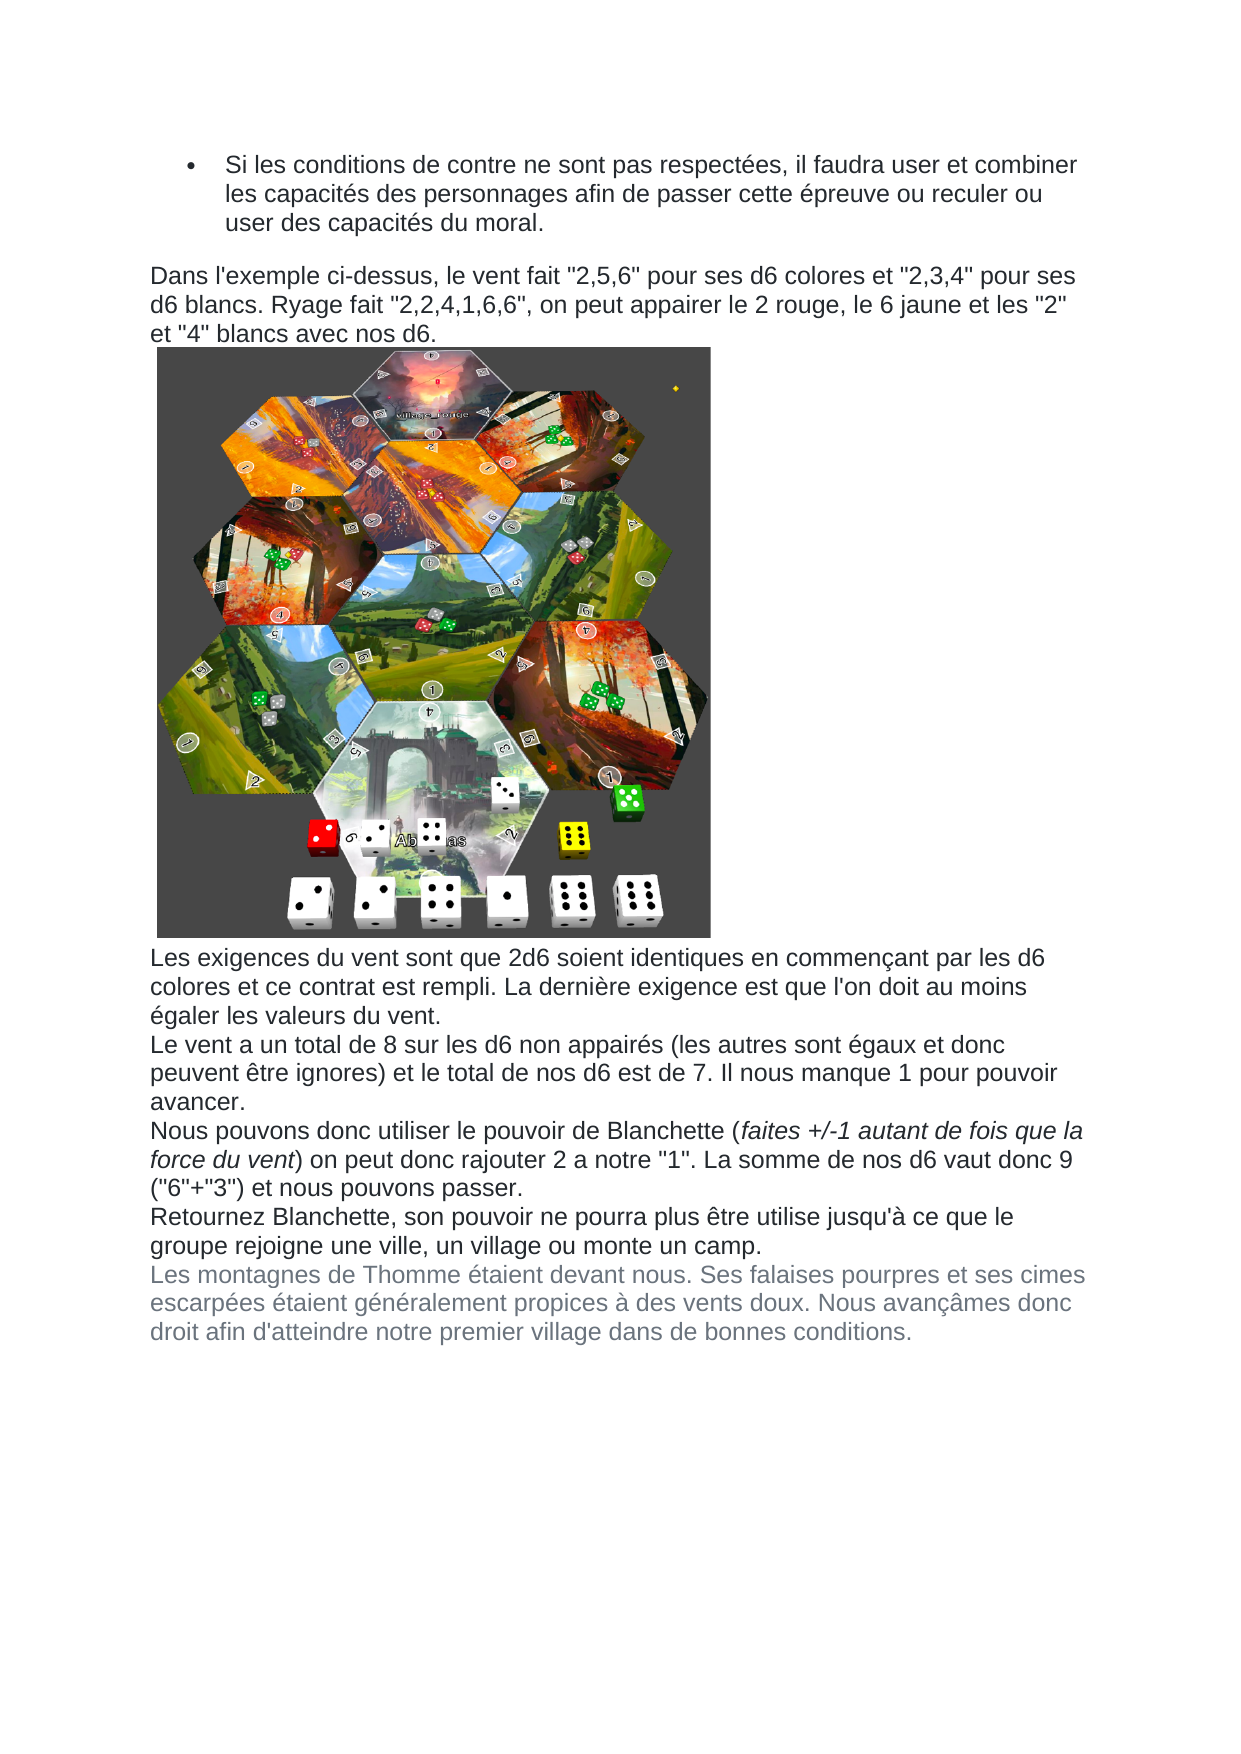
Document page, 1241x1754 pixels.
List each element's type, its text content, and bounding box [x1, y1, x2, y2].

text Retournez Blanchette, son pouvoir ne pourra plus être utilise jusqu'à ce que le groupe rejoigne une ville, un village ou monte un camp. [150, 1202, 1090, 1259]
text Le vent a un total de 8 sur les d6 non appairés (les autres sont égaux et donc peuvent être ignores) et le total de nos d6 est de 7. Il nous manque 1 pour pouvoir avancer. [150, 1029, 1090, 1116]
text Les exigences du vent sont que 2d6 soient identiques en commençant par les d6 colores et ce contrat est rempli. La dernière exigence est que l'on doit au moins égaler les valeurs du vent. [150, 943, 1090, 1029]
text Les montagnes de Thomme étaient devant nous. Ses falaises pourpres et ses cimes escarpées étaient généralement propices à des vents doux. Nous avançâmes donc droit afin d'atteindre notre premier village dans de bonnes conditions. [150, 1259, 1090, 1346]
text Nous pouvons donc utiliser le pouvoir de Blanchette (faites +/-1 autant de fois que la force du vent) on peut donc rajouter 2 a notre "1". La somme de nos d6 vaut donc 9 ("6"+"3") et nous pouvons passer. [150, 1116, 1090, 1202]
list Si les conditions de contre ne sont pas respectées, il faudra user et combiner les capacités des personnages afin de passer cette épreuve ou reculer ou user des capacités du moral. [187, 150, 1090, 236]
picture [157, 347, 711, 938]
text Dans l'exemple ci-dessus, le vent fait "2,5,6" pour ses d6 colores et "2,3,4" pour ses d6 blancs. Ryage fait "2,2,4,1,6,6", on peut appairer le 2 rouge, le 6 jaune et les "2" et "4" blancs avec nos d6. [150, 261, 1090, 347]
